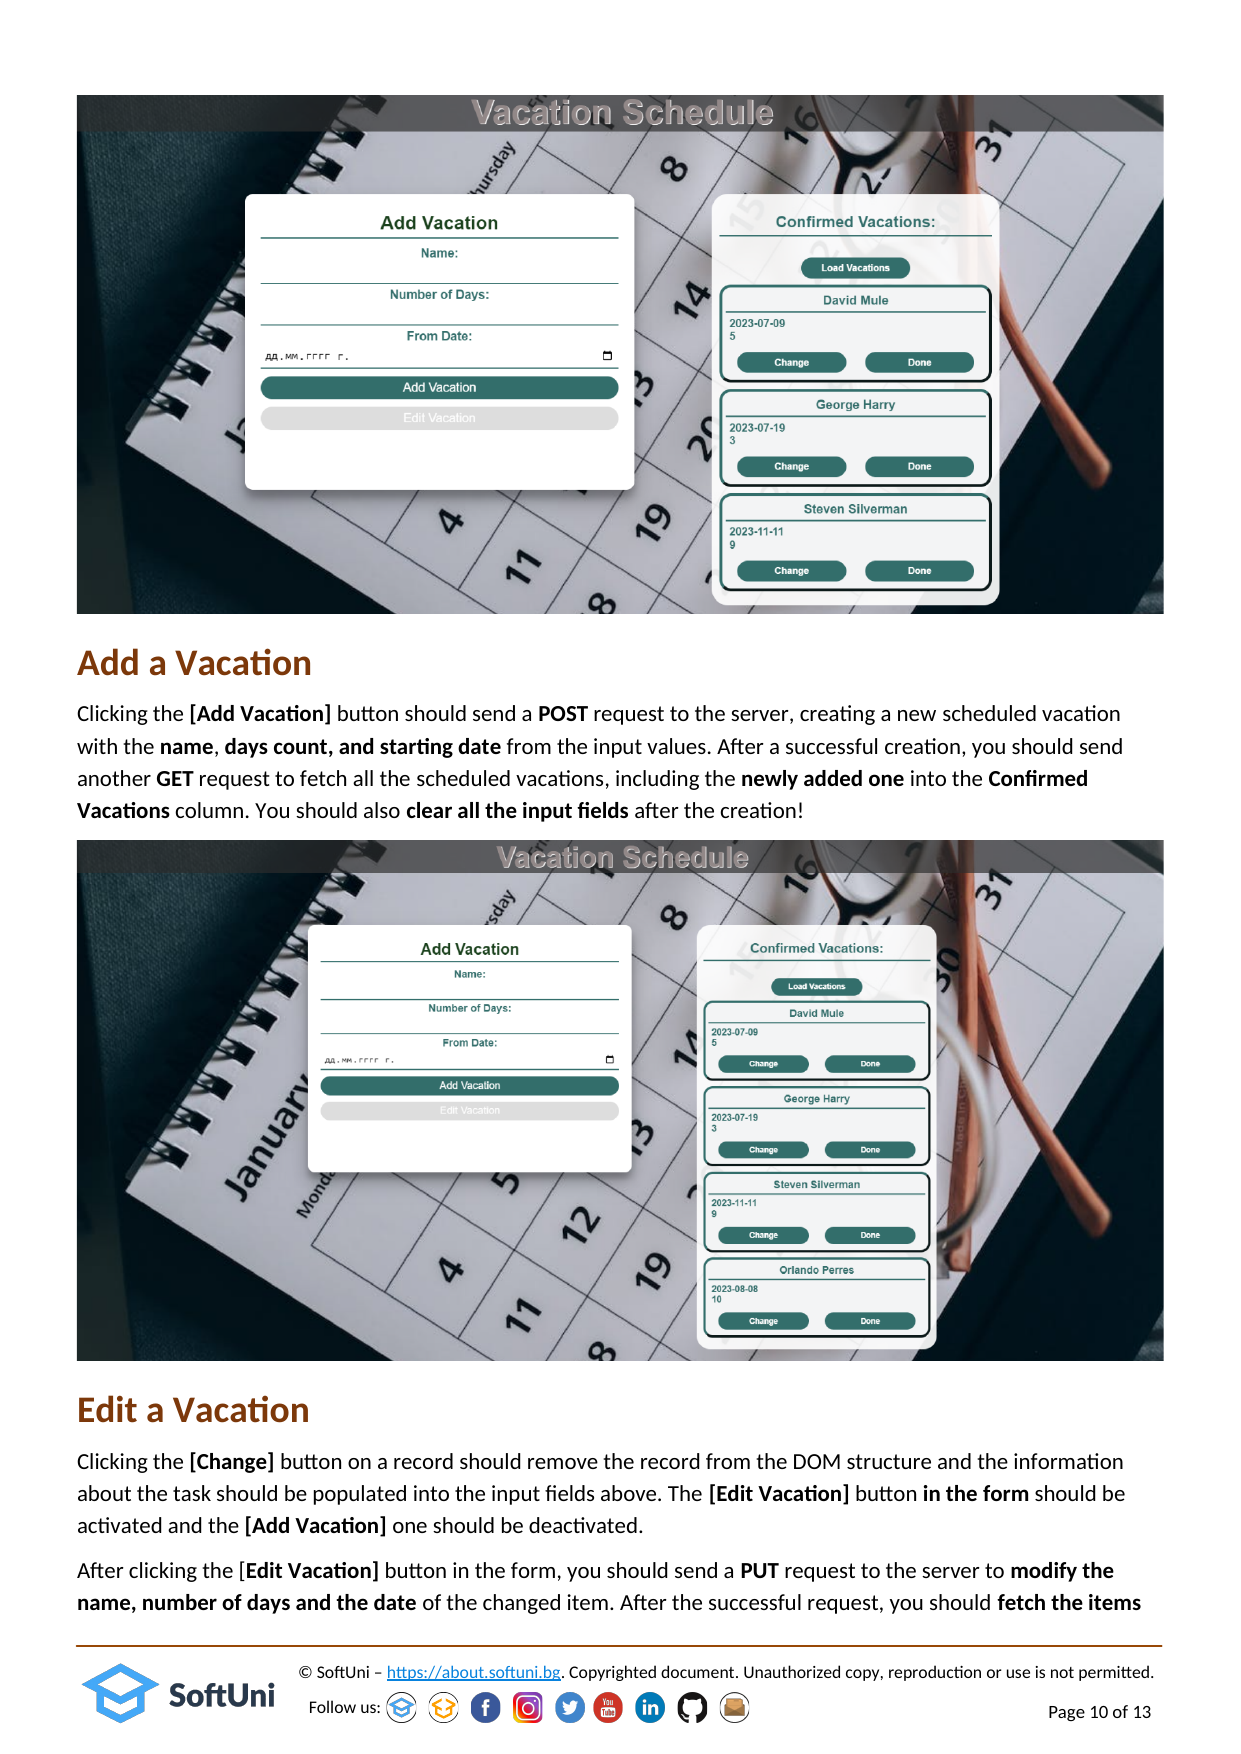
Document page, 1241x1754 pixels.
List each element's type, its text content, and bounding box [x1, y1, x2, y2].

picture [649, 1705, 658, 1714]
picture [656, 1714, 665, 1723]
picture [656, 1692, 665, 1701]
text Clicking the [Add Vacation] button should send a POST request to the server, creating a new scheduled vacation with the name, days count, and starting date from the input values. After a successful creation, you should send another GET request to fetch all the scheduled vacations, including the newly added one into the Confirmed Vacations column. You should also clear all the input fields after the creation! [77, 699, 1163, 824]
picture [386, 1692, 417, 1723]
picture [513, 1692, 543, 1723]
subtitle Edit a Vacation [77, 1386, 1163, 1432]
picture [428, 1692, 459, 1723]
picture [635, 1714, 644, 1723]
text Clicking the [Change] button on a record should remove the record from the DOM structure and the information about the task should be populated into the input fields above. The [Edit Vacation] button in the form should be activated and the [Add Vacation] one should be deactivated. [77, 1447, 1163, 1539]
picture [677, 1692, 708, 1723]
picture [76, 95, 1164, 614]
picture [75, 1658, 281, 1729]
picture [76, 840, 1164, 1361]
picture [555, 1692, 585, 1723]
subtitle Add а Vacation [77, 638, 1163, 684]
picture [471, 1692, 501, 1723]
picture [593, 1692, 623, 1723]
picture [719, 1692, 750, 1723]
picture [635, 1692, 644, 1701]
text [77, 1556, 1163, 1616]
